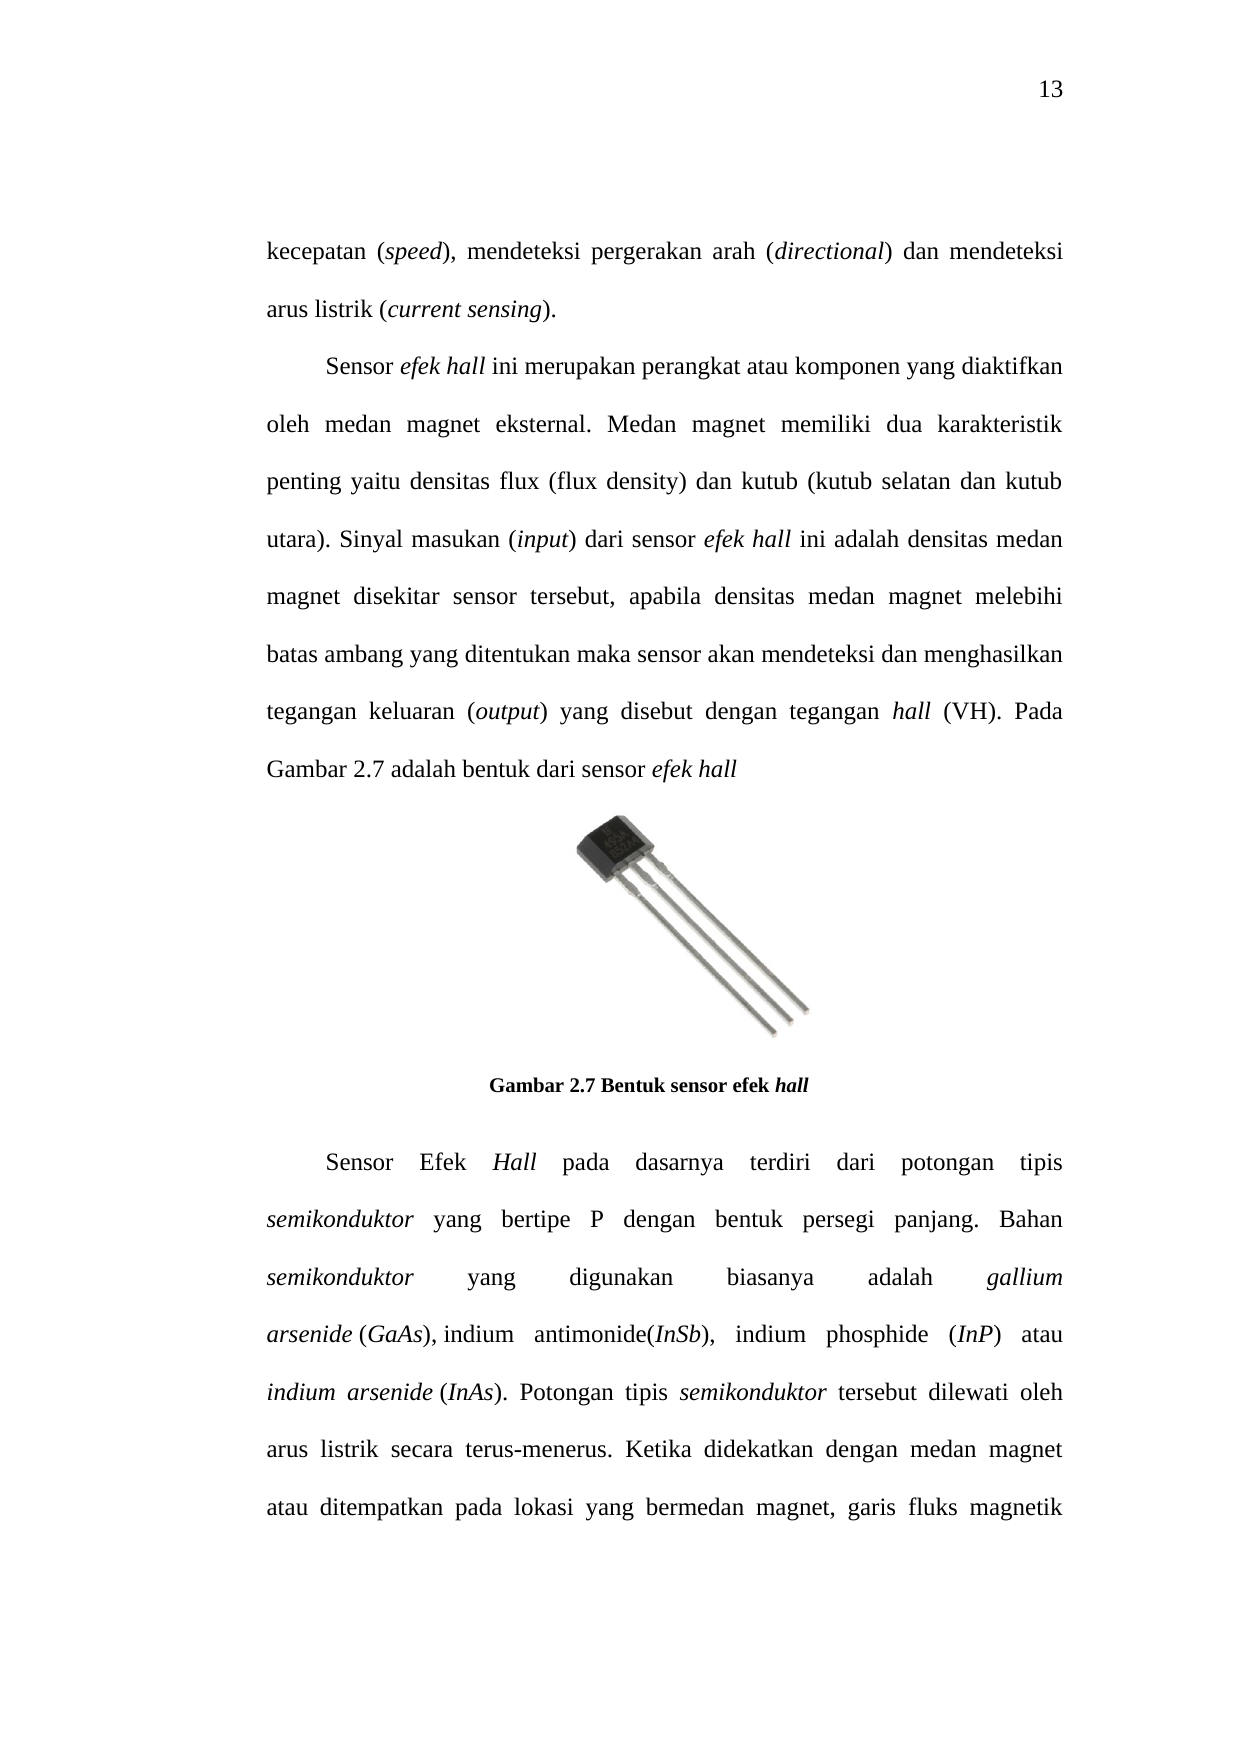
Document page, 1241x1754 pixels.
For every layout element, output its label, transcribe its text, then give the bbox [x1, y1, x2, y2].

subtitle Gambar 2.7 Bentuk sensor efek hall [236, 1073, 1063, 1097]
text Sensor efek hall ini merupakan perangkat atau komponen yang diaktifkan oleh medan magnet eksternal. Medan magnet memiliki dua karakteristik penting yaitu densitas flux (flux density) dan kutub (kutub selatan dan kutub utara). Sinyal masukan (input) dari sensor efek hall ini adalah densitas medan magnet disekitar sensor tersebut, apabila densitas medan magnet melebihi batas ambang yang ditentukan maka sensor akan mendeteksi dan menghasilkan tegangan keluaran (output) yang disebut dengan tegangan hall (VH). Pada Gambar 2.7 adalah bentuk dari sensor efek hall [266, 351, 1063, 782]
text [266, 1147, 1063, 1521]
picture [569, 811, 819, 1039]
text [266, 236, 1063, 322]
